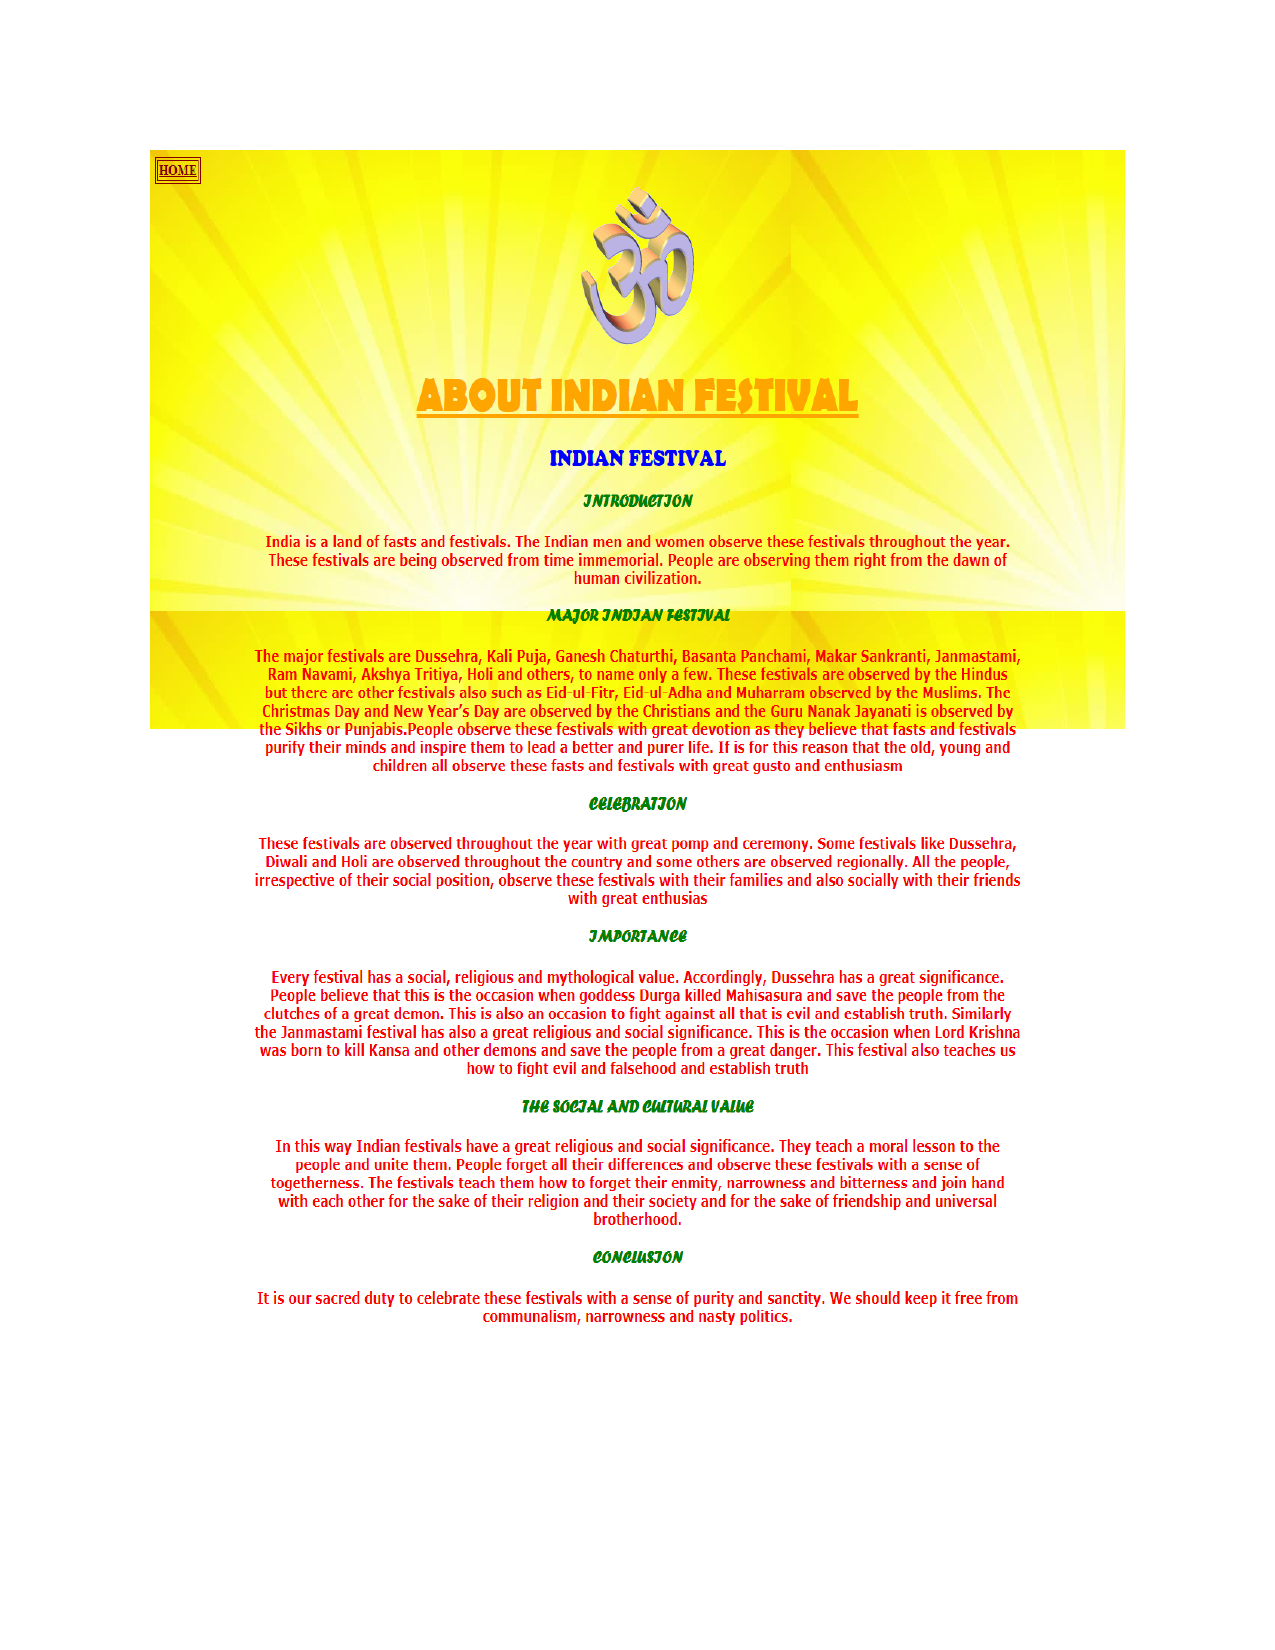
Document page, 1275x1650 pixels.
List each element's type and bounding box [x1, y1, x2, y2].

picture [150, 150, 1125, 1335]
